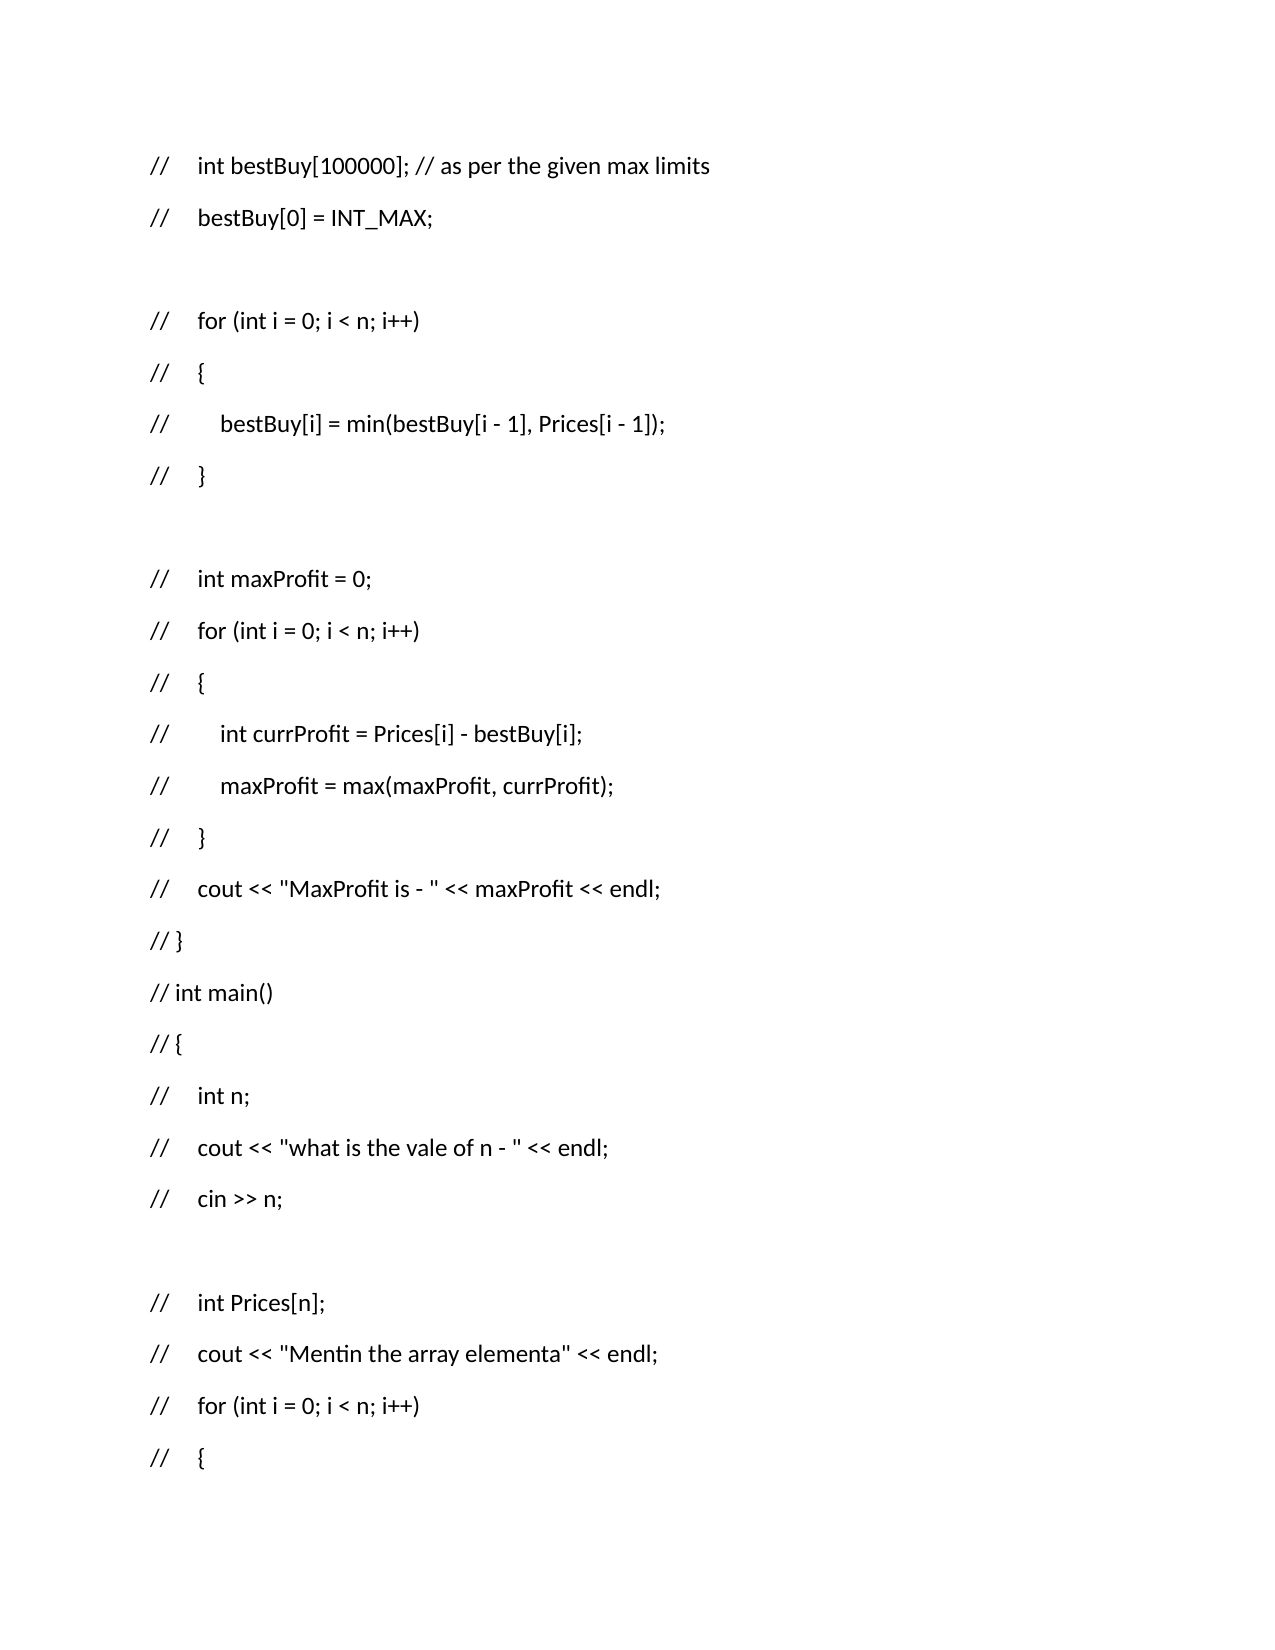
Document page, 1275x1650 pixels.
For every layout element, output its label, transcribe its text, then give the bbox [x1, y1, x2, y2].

text // { [150, 1442, 1125, 1472]
text // cout << "MaxProfit is - " << maxProfit << endl; [150, 873, 1125, 904]
text // int Prices[n]; [150, 1287, 1125, 1317]
text // bestBuy[0] = INT_MAX; [150, 202, 1125, 232]
text // } [150, 925, 1125, 956]
text // int bestBuy[100000]; // as per the given max limits [150, 150, 1125, 181]
text // } [150, 822, 1125, 852]
text // for (int i = 0; i < n; i++) [150, 615, 1125, 646]
text // int main() [150, 977, 1125, 1007]
text // for (int i = 0; i < n; i++) [150, 305, 1125, 336]
text // int currProfit = Prices[i] - bestBuy[i]; [150, 718, 1125, 749]
text // { [150, 667, 1125, 697]
text // } [150, 460, 1125, 491]
text // for (int i = 0; i < n; i++) [150, 1390, 1125, 1421]
text // { [150, 1028, 1125, 1059]
text // cout << "what is the vale of n - " << endl; [150, 1132, 1125, 1162]
text // int maxProfit = 0; [150, 563, 1125, 594]
text // int n; [150, 1080, 1125, 1111]
text // bestBuy[i] = min(bestBuy[i - 1], Prices[i - 1]); [150, 408, 1125, 439]
text // maxProfit = max(maxProfit, currProfit); [150, 770, 1125, 801]
text // cout << "Mentin the array elementa" << endl; [150, 1338, 1125, 1369]
text // { [150, 357, 1125, 387]
text // cin >> n; [150, 1183, 1125, 1214]
